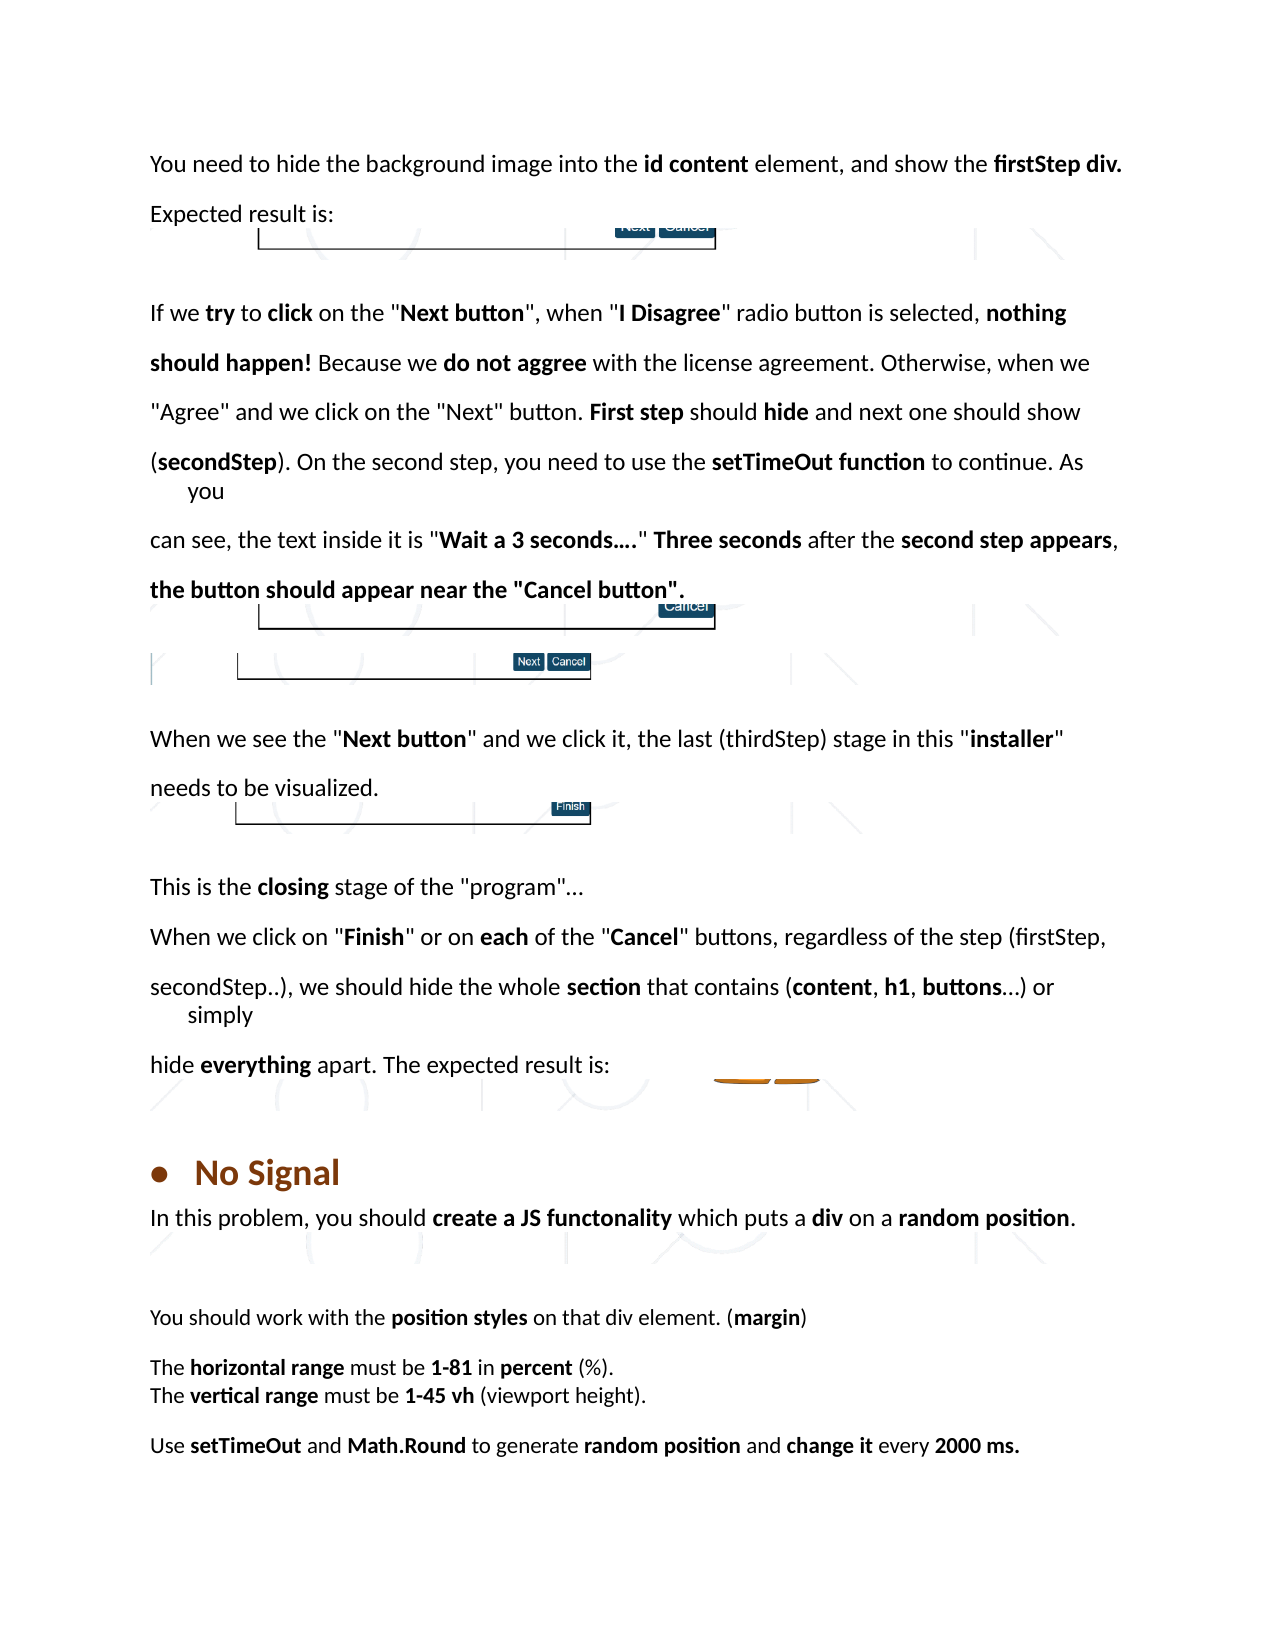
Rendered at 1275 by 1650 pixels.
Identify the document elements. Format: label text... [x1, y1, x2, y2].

text This is the closing stage of the "program"… [150, 873, 1125, 902]
text The horizontal range must be 1-81 in percent (%). The vertical range must be 1-45 vh (viewport height). [150, 1352, 1125, 1409]
text needs to be visualized. [150, 774, 1125, 802]
text hide everything apart. The expected result is: [150, 1050, 1125, 1079]
text In this problem, you should create a JS functonality which puts a div on a random position. [150, 1203, 1125, 1232]
text should happen! Because we do not aggree with the license agreement. Otherwise, when we [150, 348, 1125, 377]
text the button should appear near the "Cancel button". [150, 575, 1125, 604]
text Expected result is: [150, 199, 1125, 228]
text You need to hide the background image into the id content element, and show the firstStep div. [150, 150, 1125, 179]
text "Agree" and we click on the "Next" button. First step should hide and next one should show [150, 398, 1125, 427]
text (secondStep). On the second step, you need to use the setTimeOut function to continue. As you [150, 447, 1125, 505]
text can see, the text inside it is "Wait a 3 seconds…." Three seconds after the second step appears, [150, 526, 1125, 554]
text If we try to click on the "Next button", when "I Disagree" radio button is selected, nothing [150, 299, 1125, 327]
text When we see the "Next button" and we click it, the last (thirdStep) stage in this "installer" [150, 724, 1125, 753]
text secondStep..), we should hide the whole section that contains (content, h1, buttons…) or simply [150, 972, 1125, 1029]
list No Signal [150, 1162, 1125, 1191]
text When we click on "Finish" or on each of the "Cancel" buttons, regardless of the step (firstStep, [150, 922, 1125, 951]
text Use setTimeOut and Math.Round to generate random position and change it every 2000 ms. [150, 1430, 1125, 1459]
text You should work with the position styles on that div element. (margin) [150, 1302, 1125, 1331]
